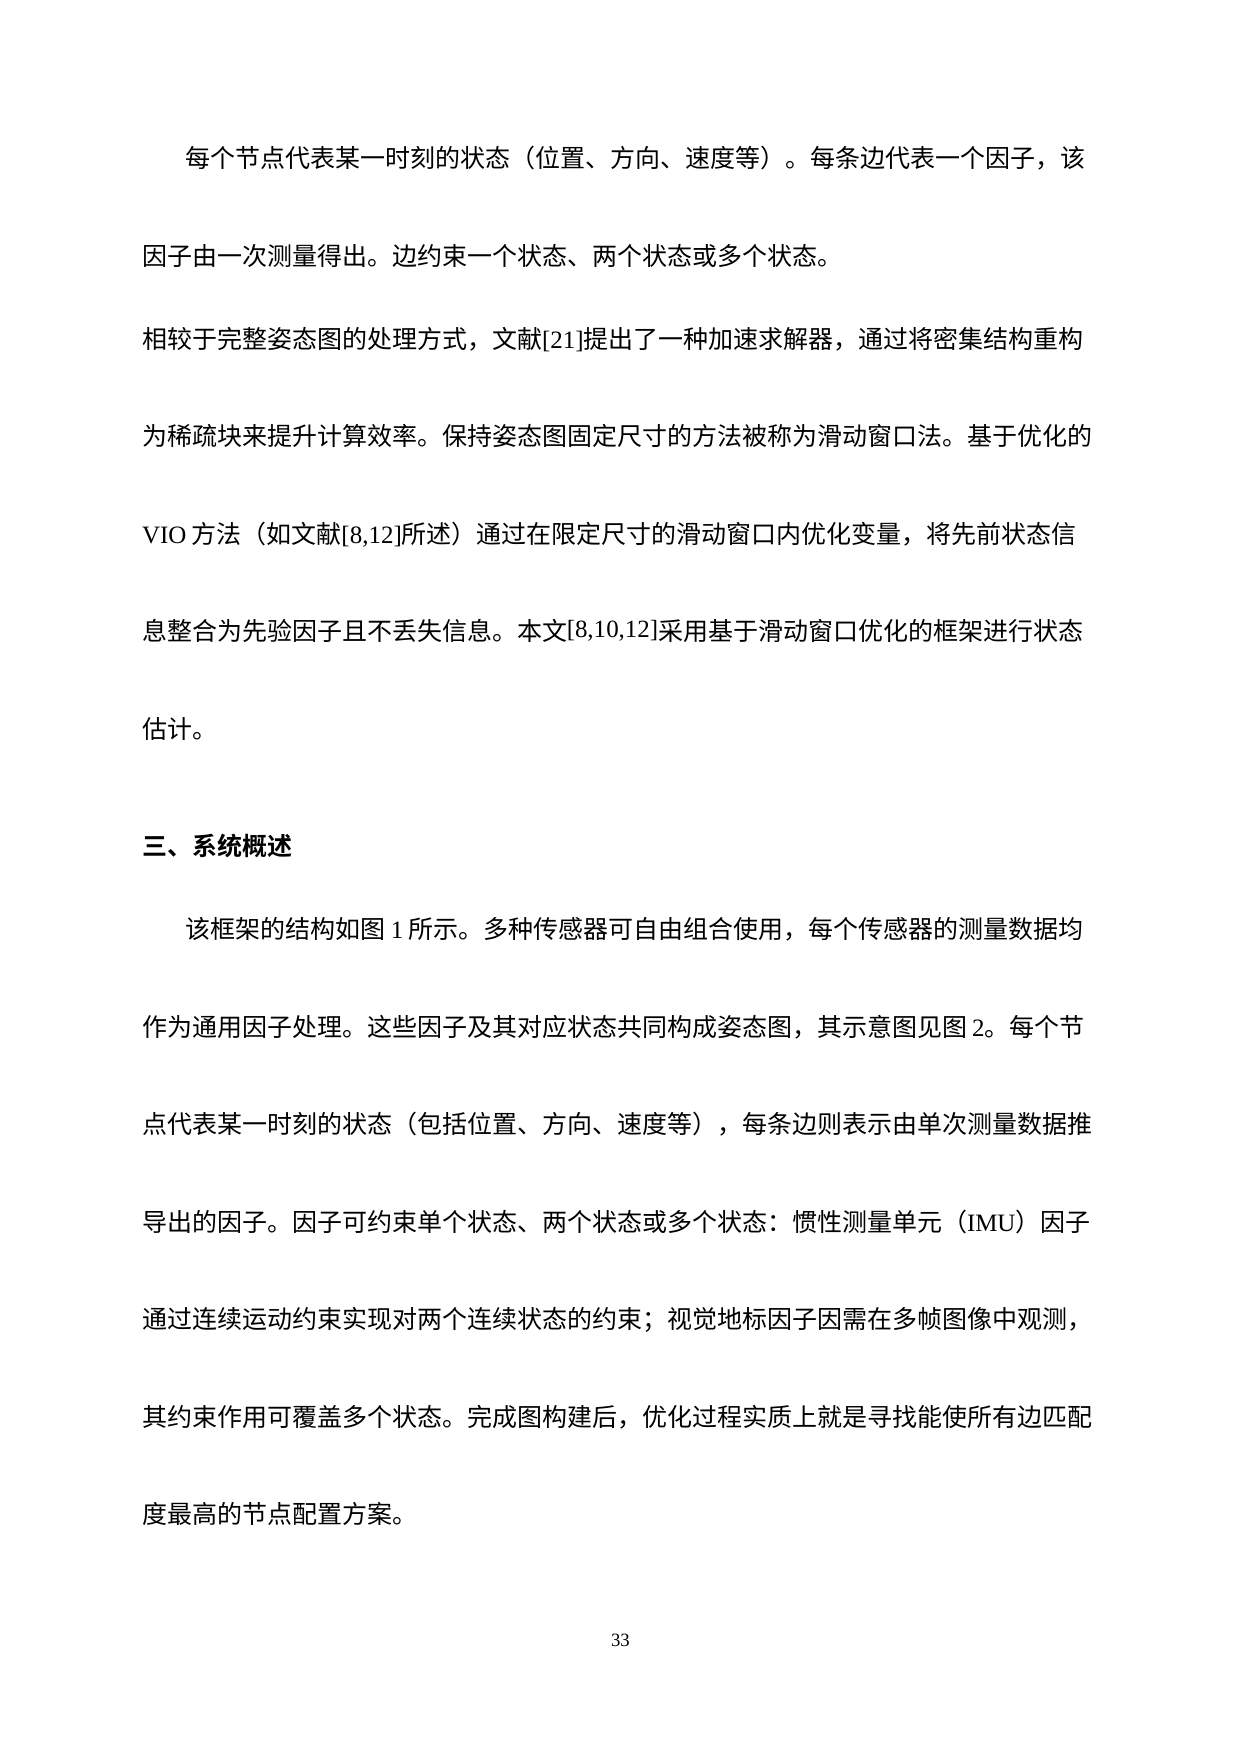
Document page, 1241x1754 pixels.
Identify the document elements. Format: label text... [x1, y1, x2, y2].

text 该框架的结构如图1所示。多种传感器可自由组合使用，每个传感器的测量数据均作为通用因子处理。这些因子及其对应状态共同构成姿态图，其示意图见图2。每个节点代表某一时刻的状态（包括位置、方向、速度等），每条边则表示由单次测量数据推导出的因子。因子可约束单个状态、两个状态或多个状态：惯性测量单元（IMU）因子通过连续运动约束实现对两个连续状态的约束；视觉地标因子因需在多帧图像中观测，其约束作用可覆盖多个状态。完成图构建后，优化过程实质上就是寻找能使所有边匹配度最高的节点配置方案。 [142, 895, 1098, 1545]
text 相较于完整姿态图的处理方式，文献[21]提出了一种加速求解器，通过将密集结构重构为稀疏块来提升计算效率。保持姿态图固定尺寸的方法被称为滑动窗口法。基于优化的VIO方法（如文献[8,12]所述）通过在限定尺寸的滑动窗口内优化变量，将先前状态信息整合为先验因子且不丢失信息。本文采用基于滑动窗口优化的框架进行状态估计。 [142, 305, 1098, 760]
text 每个节点代表某一时刻的状态（位置、方向、速度等）。每条边代表一个因子，该因子由一次测量得出。边约束一个状态、两个状态或多个状态。 [142, 124, 1098, 287]
text 三、系统概述 [142, 812, 1098, 877]
